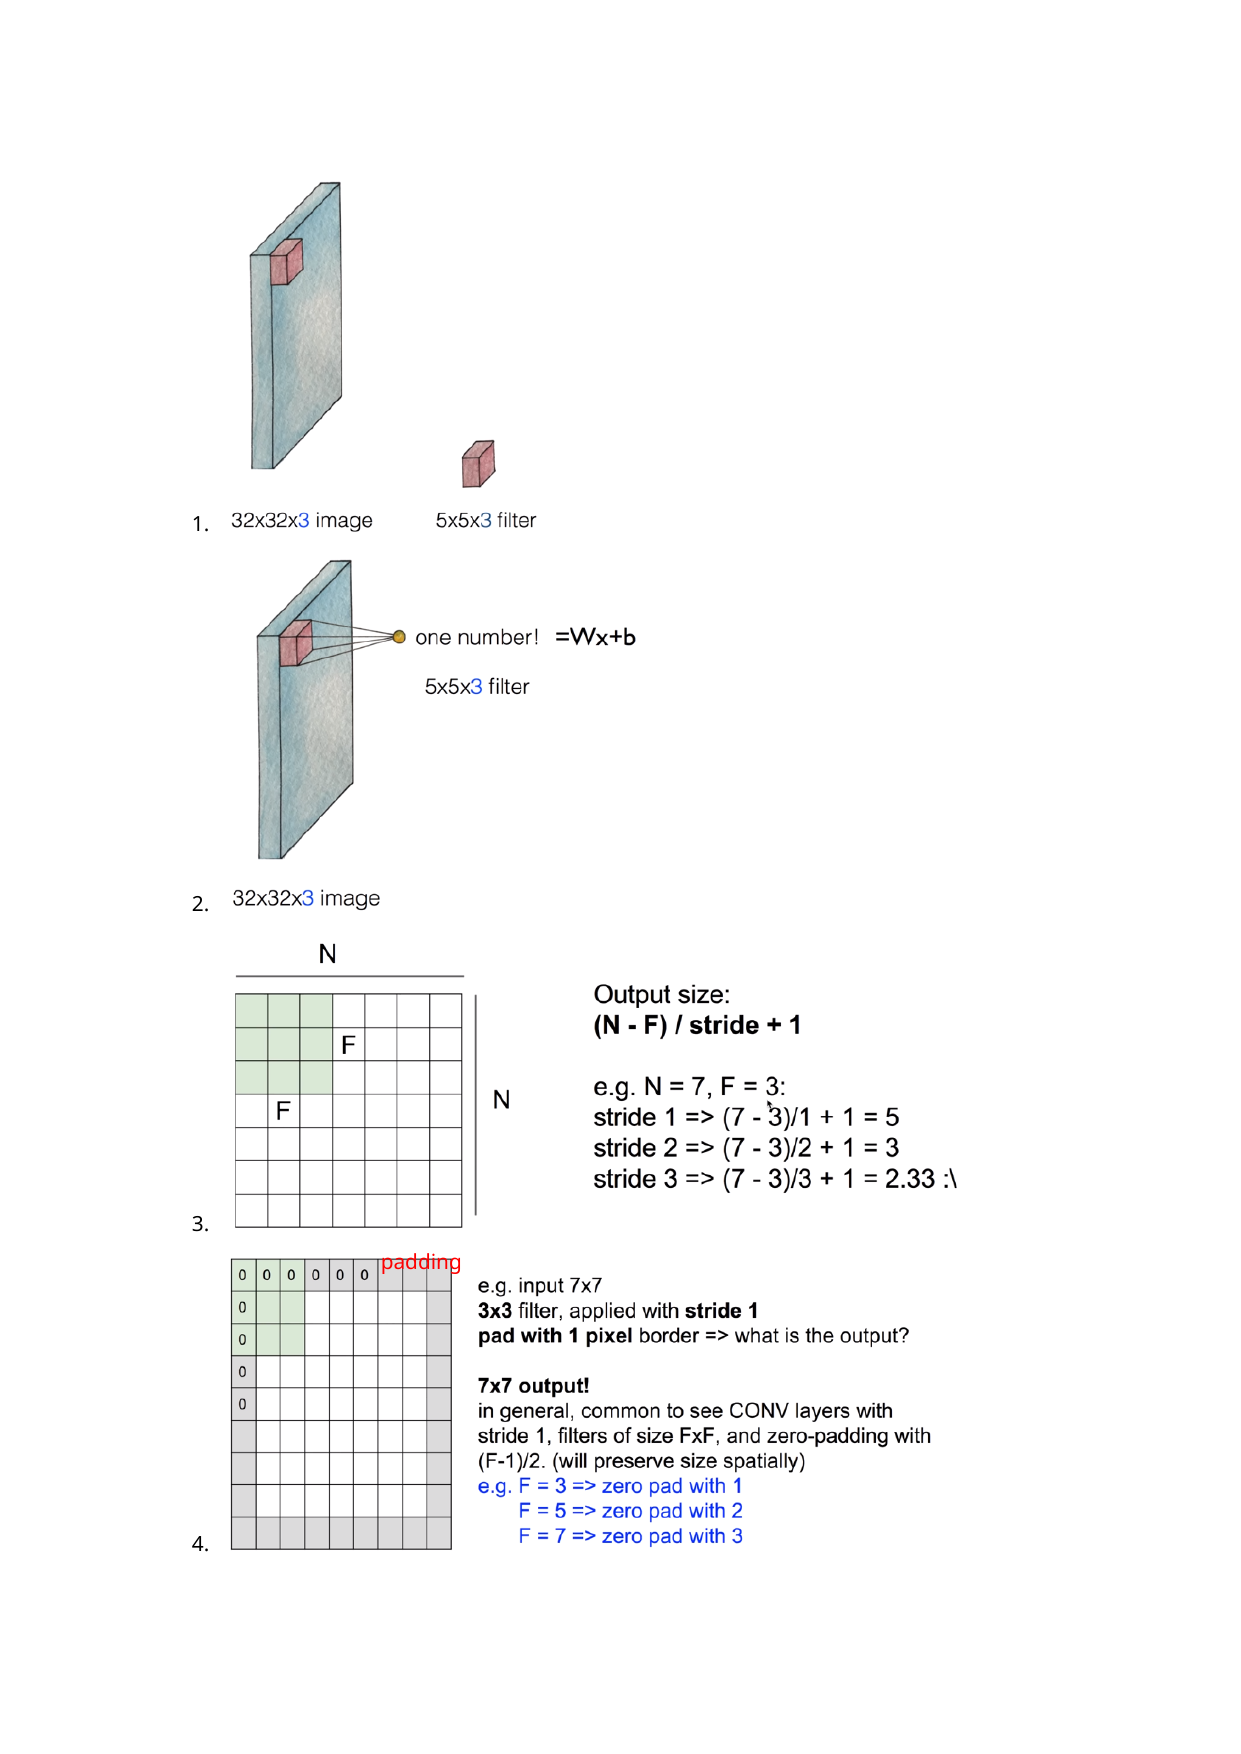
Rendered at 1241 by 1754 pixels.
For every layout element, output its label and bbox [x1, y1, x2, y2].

picture [229, 556, 638, 911]
picture [229, 177, 538, 532]
picture [229, 1256, 933, 1552]
picture [229, 936, 963, 1232]
